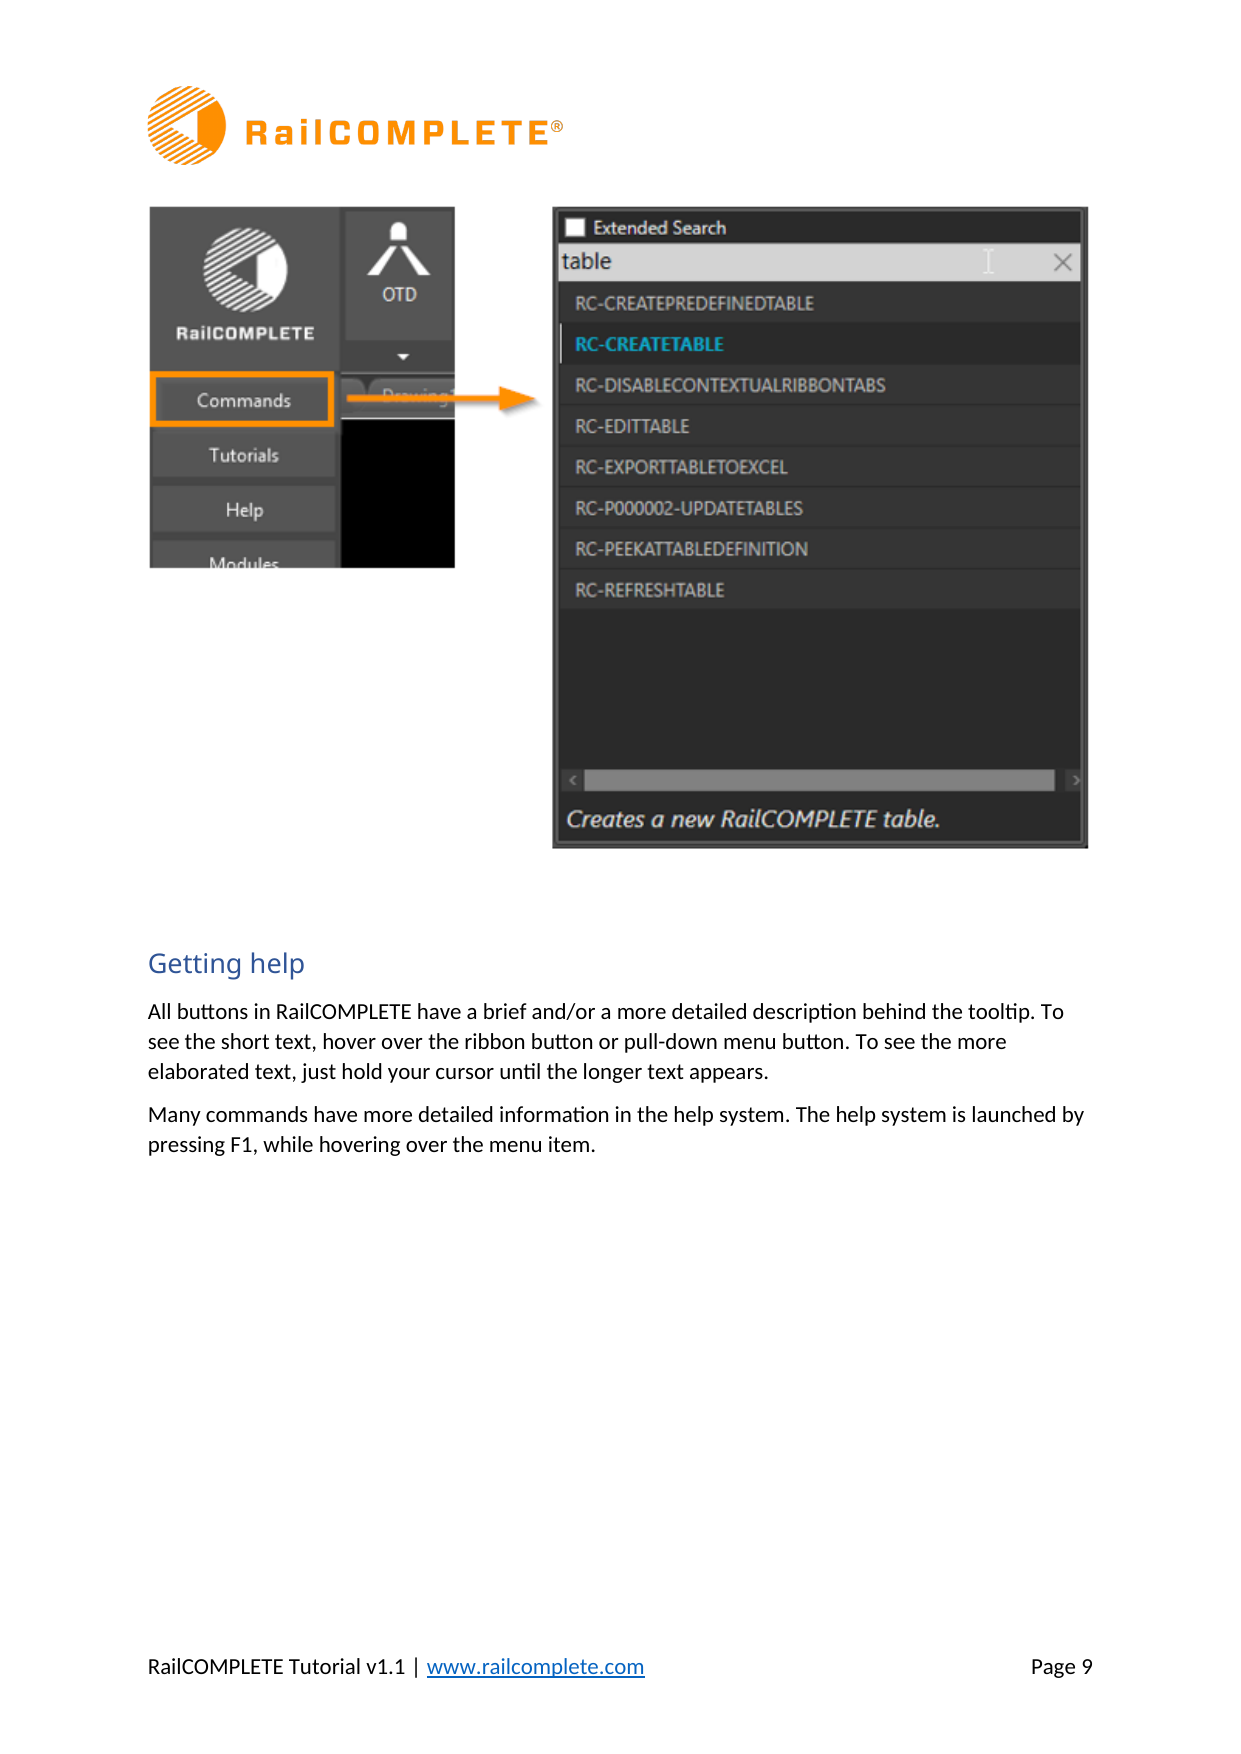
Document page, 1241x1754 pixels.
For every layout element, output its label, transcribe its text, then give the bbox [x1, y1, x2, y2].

text All buttons in RailCOMPLETE have a brief and/or a more detailed description behind the tooltip. To see the short text, hover over the ribbon button or pull-down menu button. To see the more elaborated text, just hold your cursor until the longer text appears. [148, 997, 1093, 1085]
picture [147, 205, 1093, 855]
picture [147, 86, 573, 165]
subtitle Getting help [148, 945, 1093, 982]
text Many commands have more detailed information in the help system. The help system is launched by pressing F1, while hovering over the menu item. [148, 1100, 1093, 1158]
